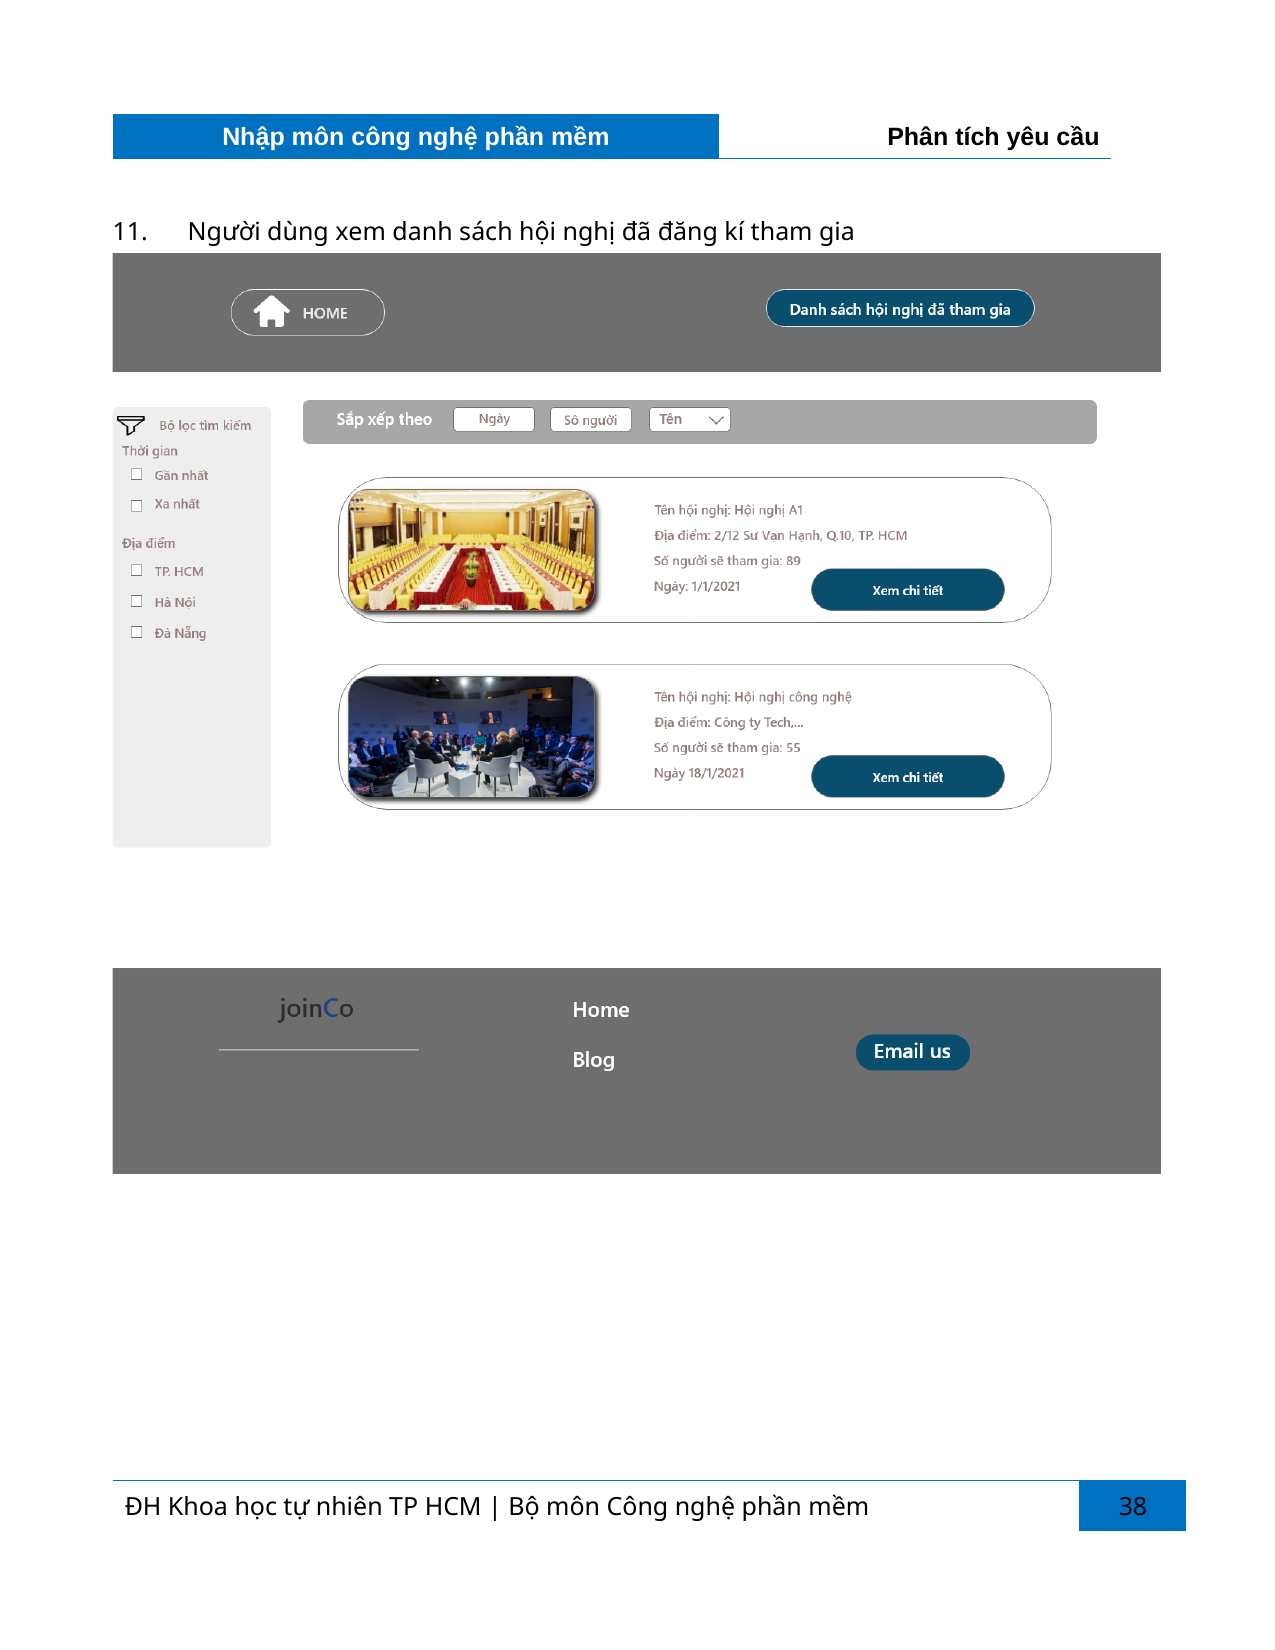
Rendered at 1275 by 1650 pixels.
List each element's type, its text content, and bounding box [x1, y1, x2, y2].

picture [112, 253, 1161, 1174]
list Người dùng xem danh sách hội nghị đã đăng kí tham gia [112, 214, 1162, 248]
